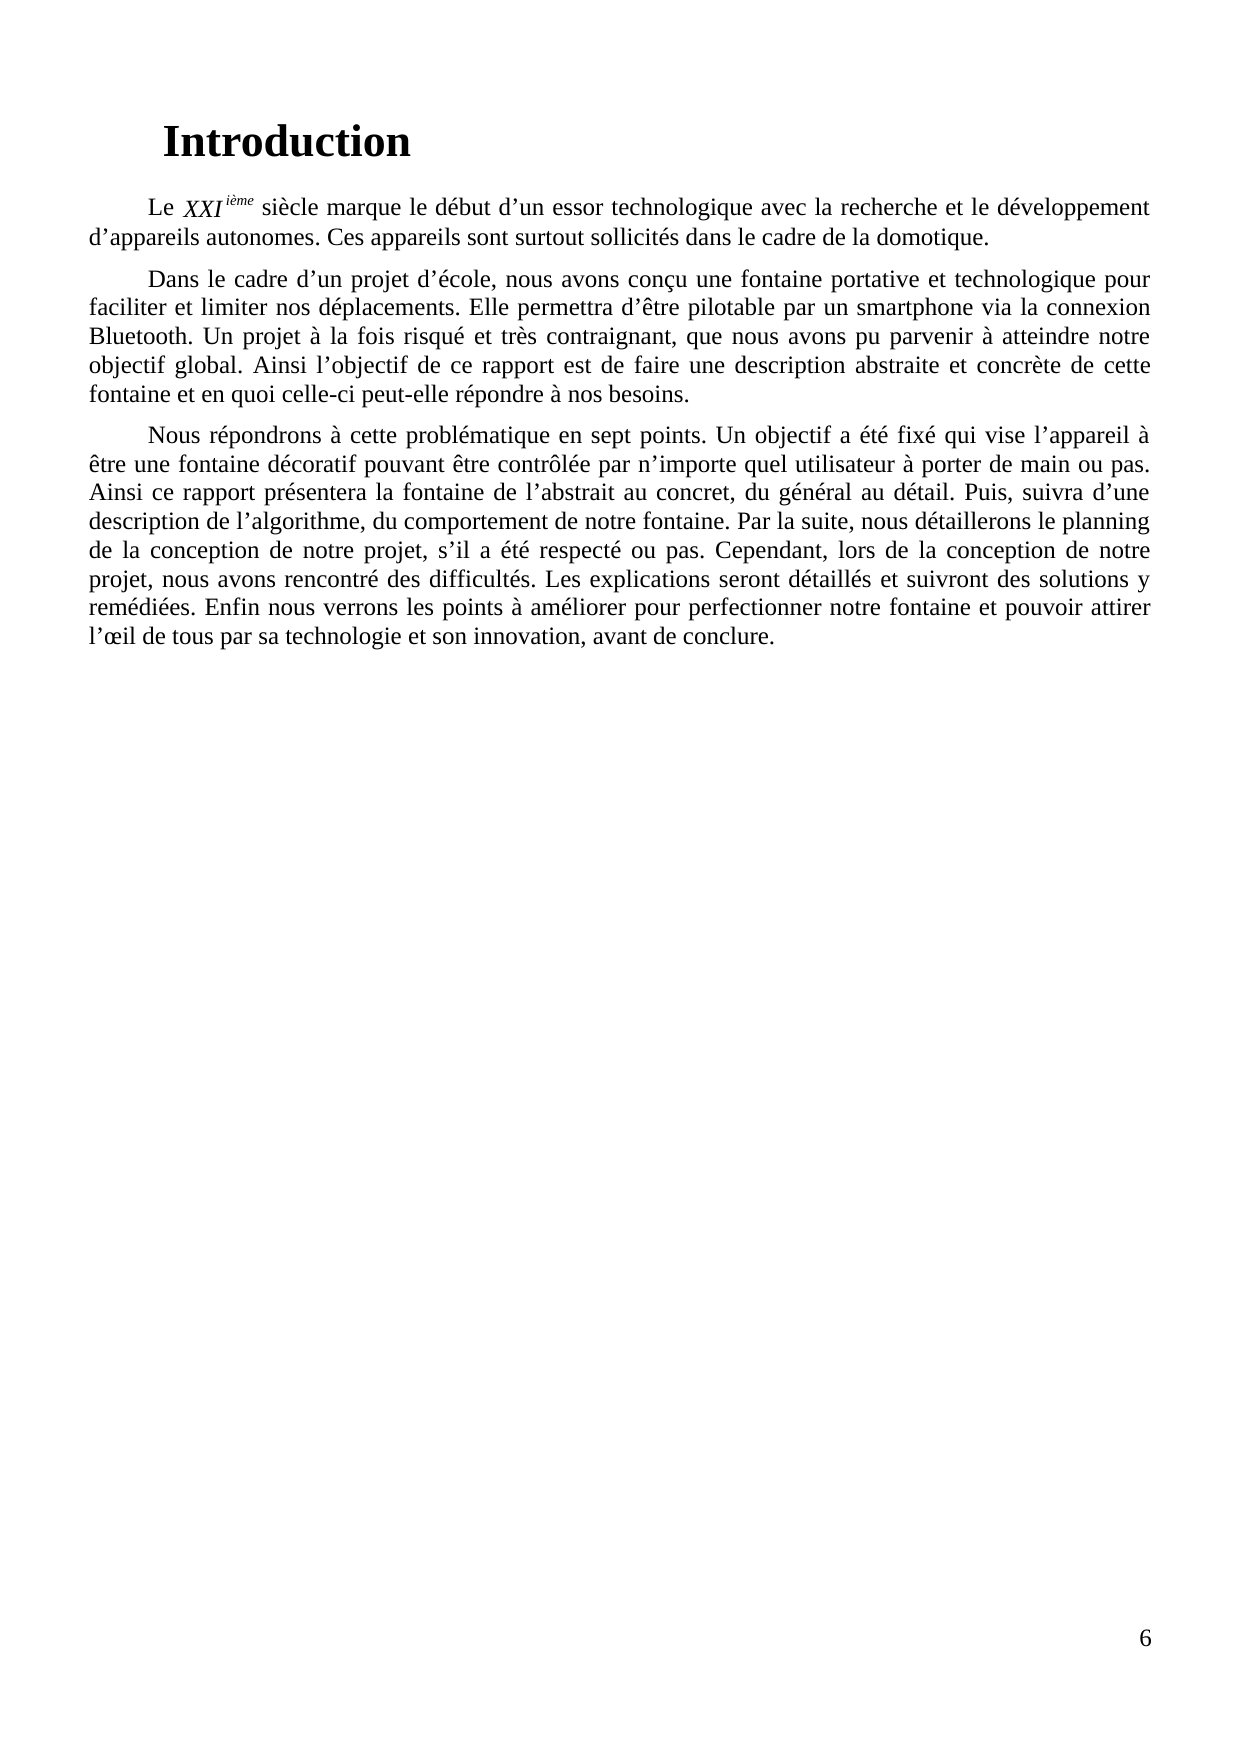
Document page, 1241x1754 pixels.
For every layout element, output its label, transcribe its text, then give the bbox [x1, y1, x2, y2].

text Le siècle marque le début d’un essor technologique avec la recherche et le développement d’appareils autonomes. Ces appareils sont surtout sollicités dans le cadre de la domotique. [89, 191, 1152, 251]
subtitle Introduction [162, 114, 1152, 166]
text Dans le cadre d’un projet d’école, nous avons conçu une fontaine portative et technologique pour faciliter et limiter nos déplacements. Elle permettra d’être pilotable par un smartphone via la connexion Bluetooth. Un projet à la fois risqué et très contraignant, que nous avons pu parvenir à atteindre notre objectif global. Ainsi l’objectif de ce rapport est de faire une description abstraite et concrète de cette fontaine et en quoi celle-ci peut-elle répondre à nos besoins. [89, 264, 1152, 407]
text Nous répondrons à cette problématique en sept points. Un objectif a été fixé qui vise l’appareil à être une fontaine décoratif pouvant être contrôlée par n’importe quel utilisateur à porter de main ou pas. Ainsi ce rapport présentera la fontaine de l’abstrait au concret, du général au détail. Puis, suivra d’une description de l’algorithme, du comportement de notre fontaine. Par la suite, nous détaillerons le planning de la conception de notre projet, s’il a été respecté ou pas. Cependant, lors de la conception de notre projet, nous avons rencontré des difficultés. Les explications seront détaillés et suivront des solutions y remédiées. Enfin nous verrons les points à améliorer pour perfectionner notre fontaine et pouvoir attirer l’œil de tous par sa technologie et son innovation, avant de conclure. [89, 420, 1152, 650]
